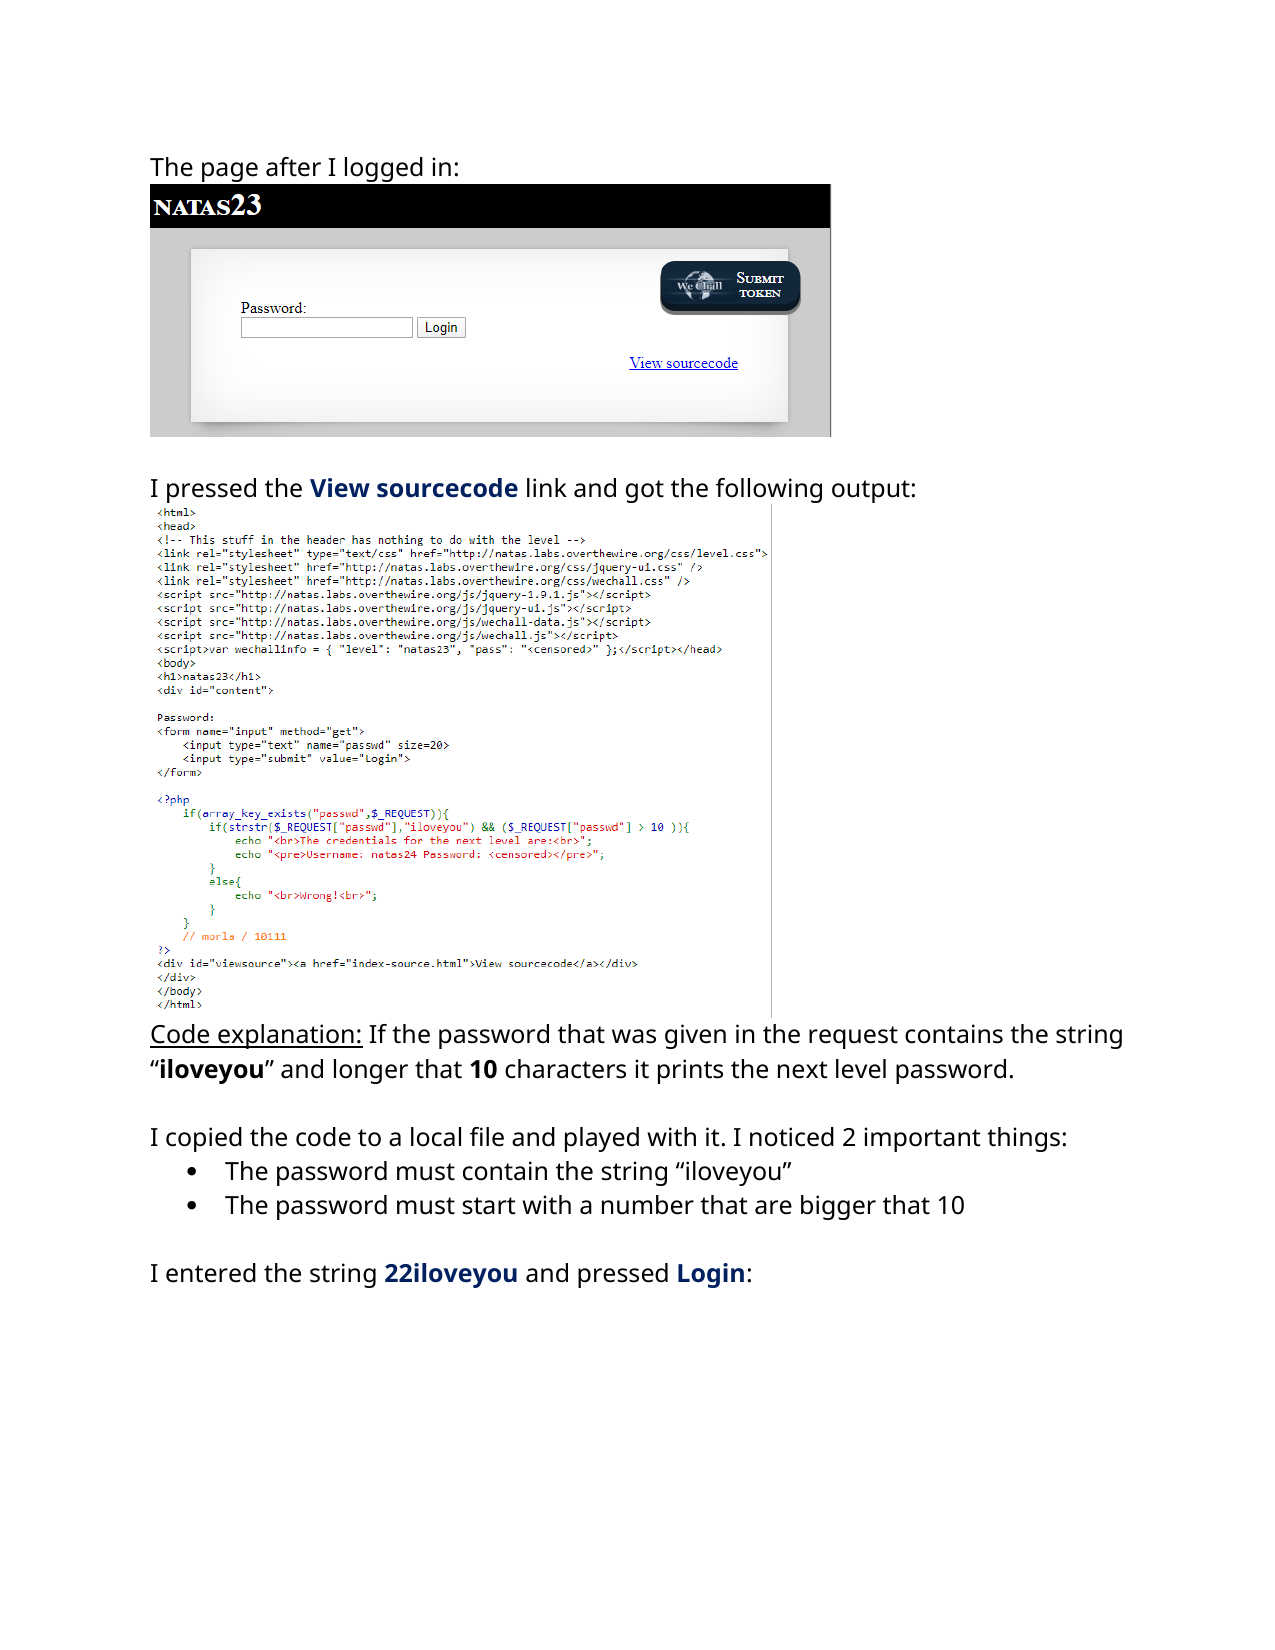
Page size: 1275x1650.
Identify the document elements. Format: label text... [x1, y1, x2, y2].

list The password must start with a number that are bigger that 10 [187, 1187, 1125, 1222]
text Code explanation: If the password that was given in the request contains the string “iloveyou” and longer that 10 characters it prints the next level password. [150, 1017, 1125, 1085]
picture [150, 504, 772, 1018]
text I entered the string 22iloveyou and pressed Login: [150, 1256, 1125, 1290]
picture [150, 184, 832, 437]
text I pressed the View sourcecode link and got the following output: [150, 470, 1125, 504]
list The password must contain the string “iloveyou” [187, 1153, 1125, 1187]
text The page after I logged in: [150, 150, 1125, 184]
text I copied the code to a local file and played with it. I noticed 2 important things: [150, 1119, 1125, 1153]
